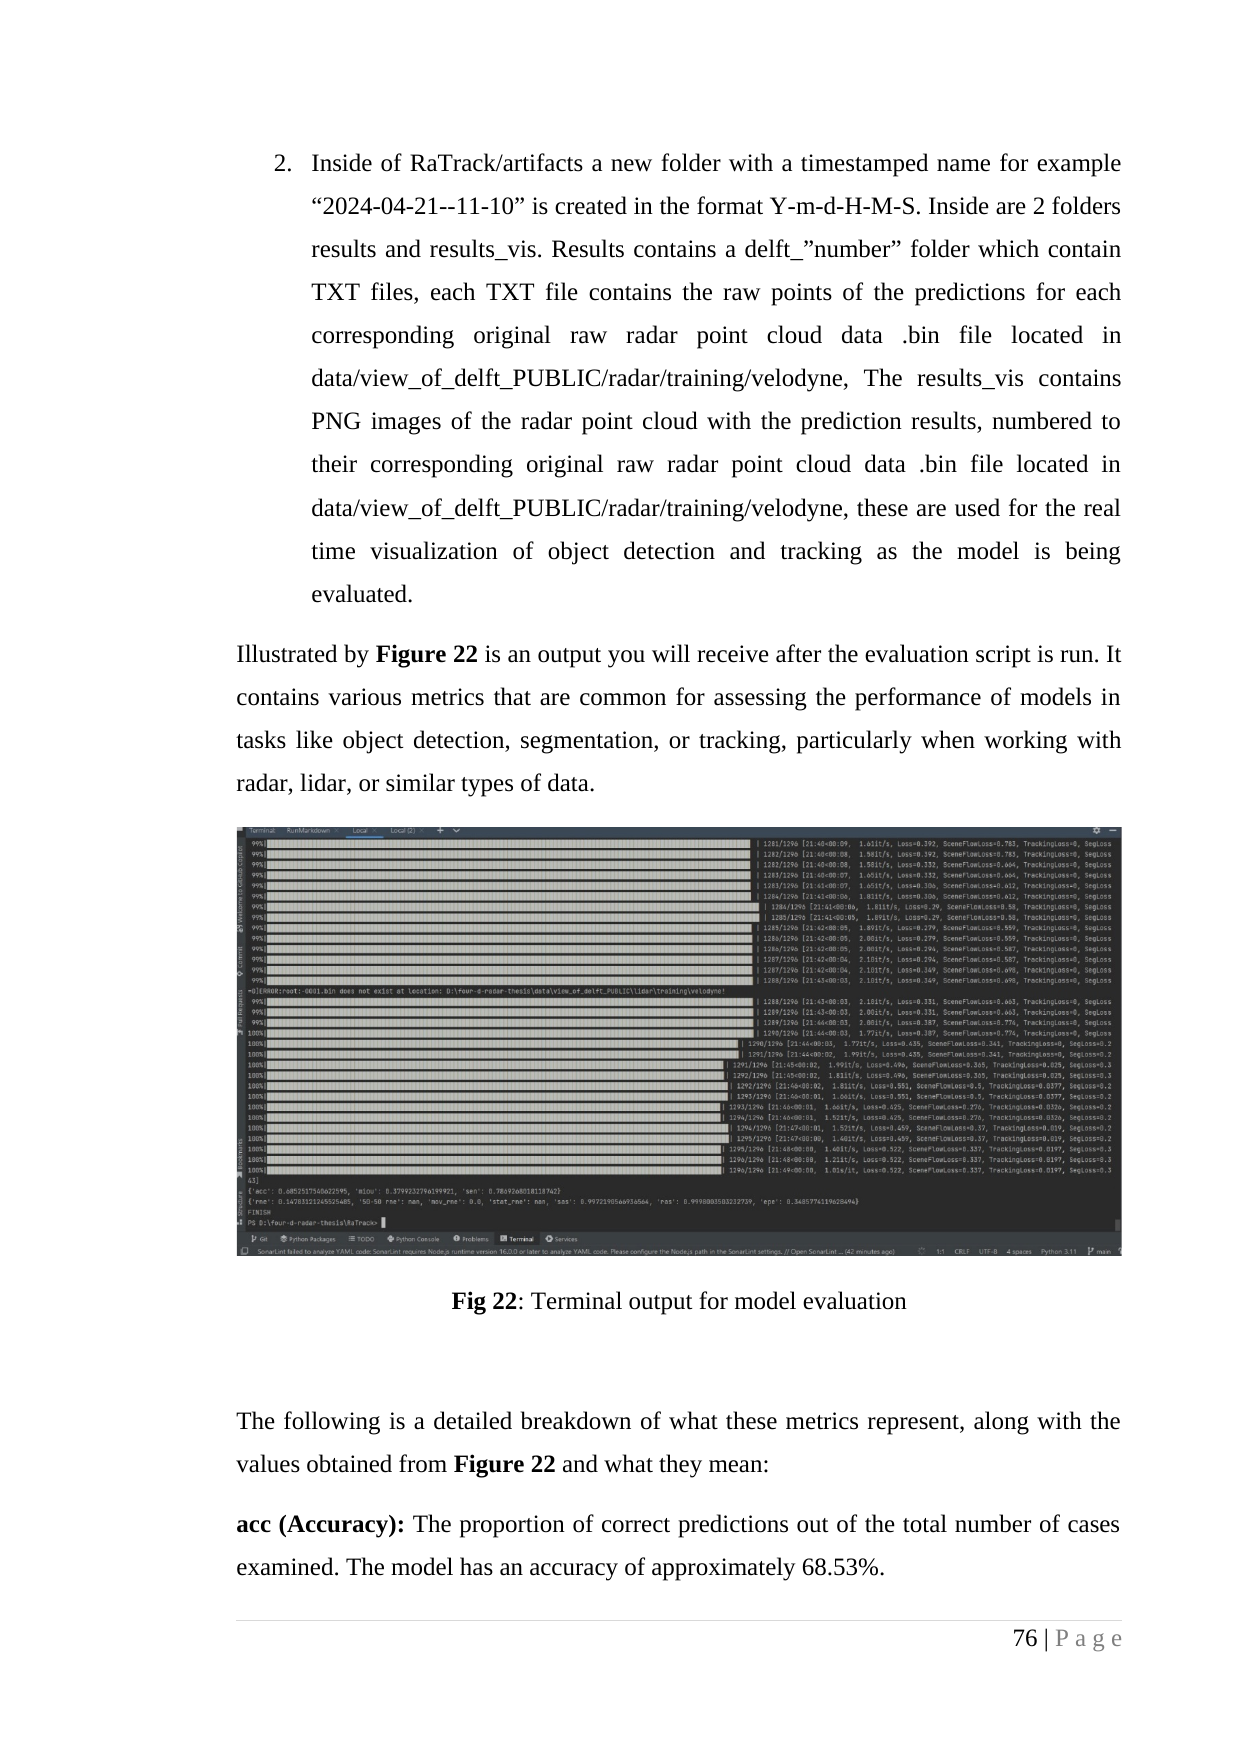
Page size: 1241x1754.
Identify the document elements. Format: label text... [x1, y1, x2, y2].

text The following is a detailed breakdown of what these metrics represent, along with the values obtained from Figure 22 and what they mean: [236, 1406, 1122, 1478]
text acc (Accuracy): The proportion of correct predictions out of the total number of cases examined. The model has an accuracy of approximately 68.53%. [236, 1509, 1122, 1581]
text Illustrated by Figure 22 is an output you will receive after the evaluation script is run. It contains various metrics that are common for assessing the performance of models in tasks like object detection, segmentation, or tracking, particularly when working with radar, lidar, or similar types of data. [236, 639, 1122, 797]
list Inside of RaTrack/artifacts a new folder with a timestamped name for example “2024-04-21--11-10” is created in the format Y-m-d-H-M-S. Inside are 2 folders results and results_vis. Results contains a delft_”number” folder which contain TXT files, each TXT file contains the raw points of the predictions for each corresponding original raw radar point cloud data .bin file located in data/view_of_delft_PUBLIC/radar/training/velodyne, The results_vis contains PNG images of the radar point cloud with the prediction results, numbered to their corresponding original raw radar point cloud data .bin file located in data/view_of_delft_PUBLIC/radar/training/velodyne, these are used for the real time visualization of object detection and tracking as the model is being evaluated. [274, 148, 1122, 608]
text Fig 22: Terminal output for model evaluation [236, 1286, 1122, 1315]
picture [236, 827, 1122, 1256]
